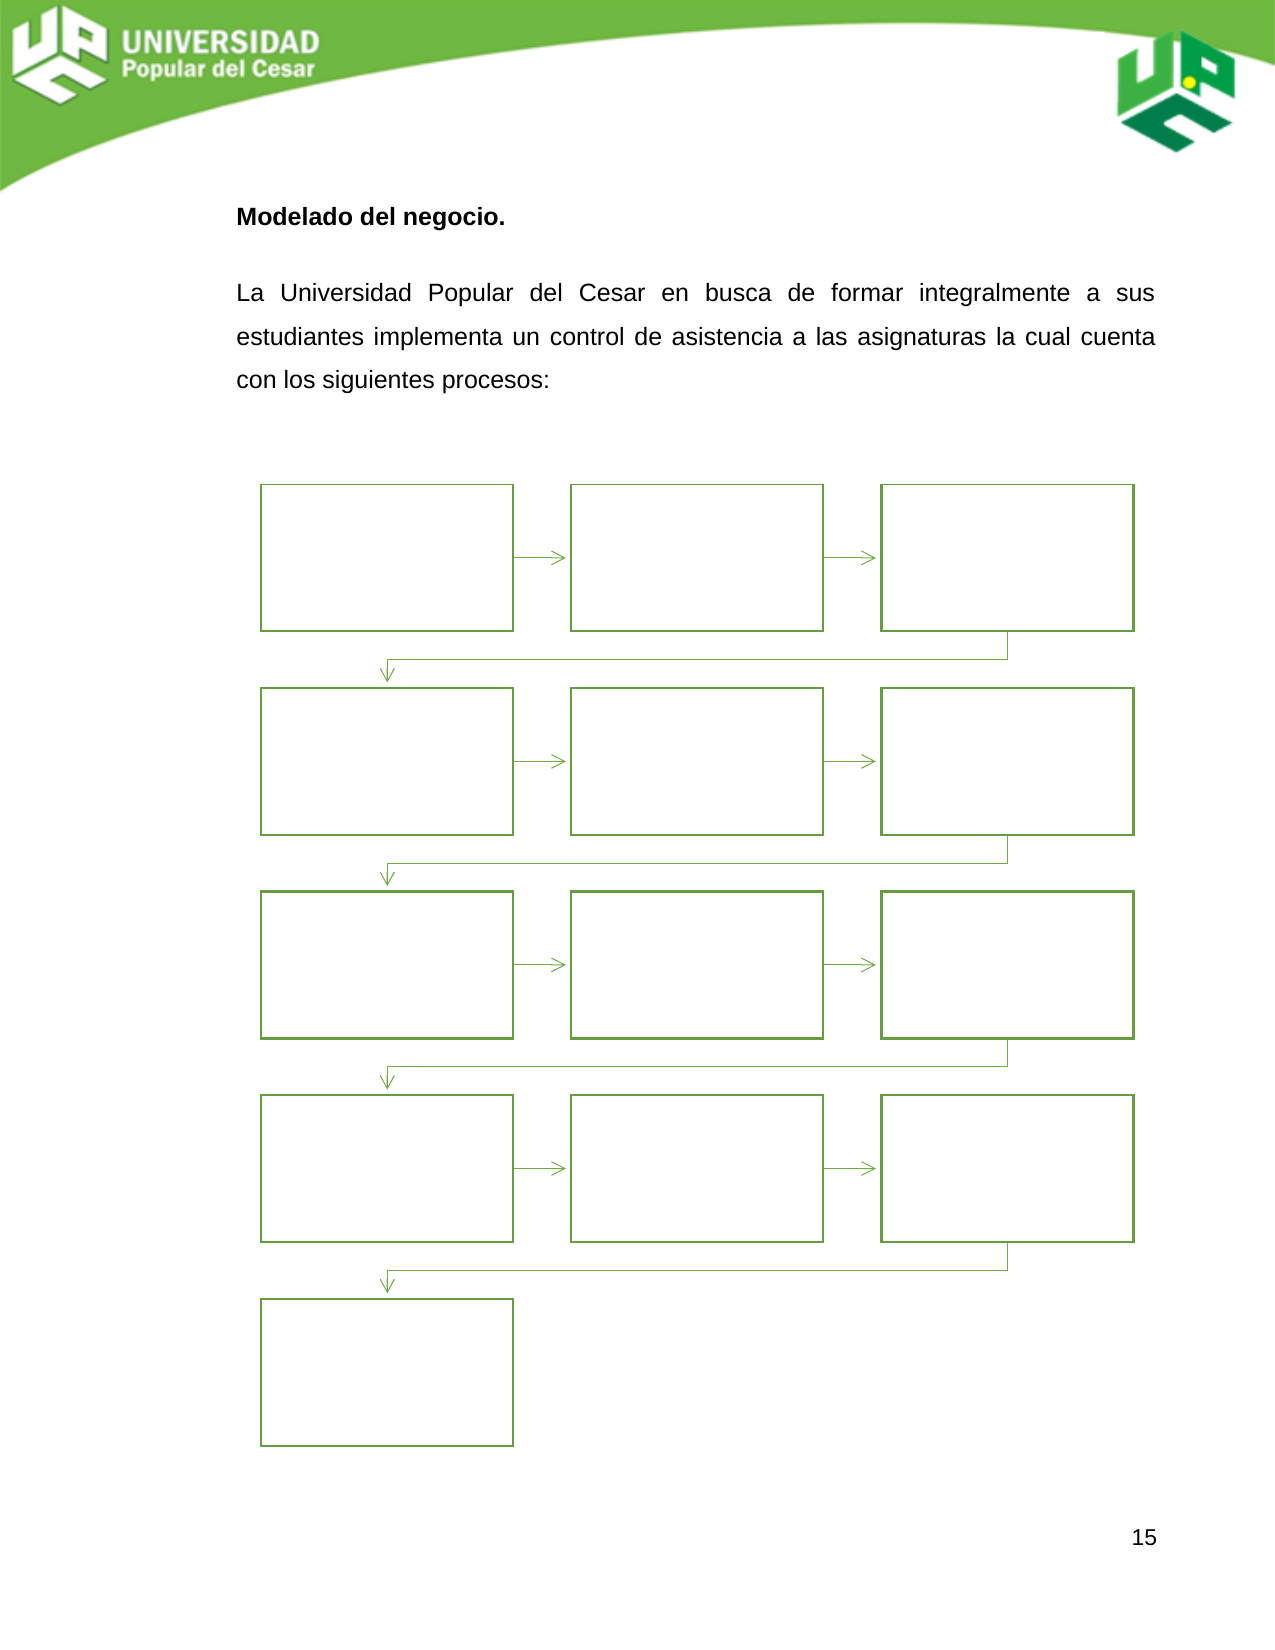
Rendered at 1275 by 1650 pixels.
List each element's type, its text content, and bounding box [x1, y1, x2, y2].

picture [0, 0, 1275, 193]
text La Universidad Popular del Cesar en busca de formar integralmente a sus estudiantes implementa un control de asistencia a las asignaturas la cual cuenta con los siguientes procesos: [236, 278, 1157, 393]
subtitle Modelado del negocio. [236, 202, 1157, 231]
